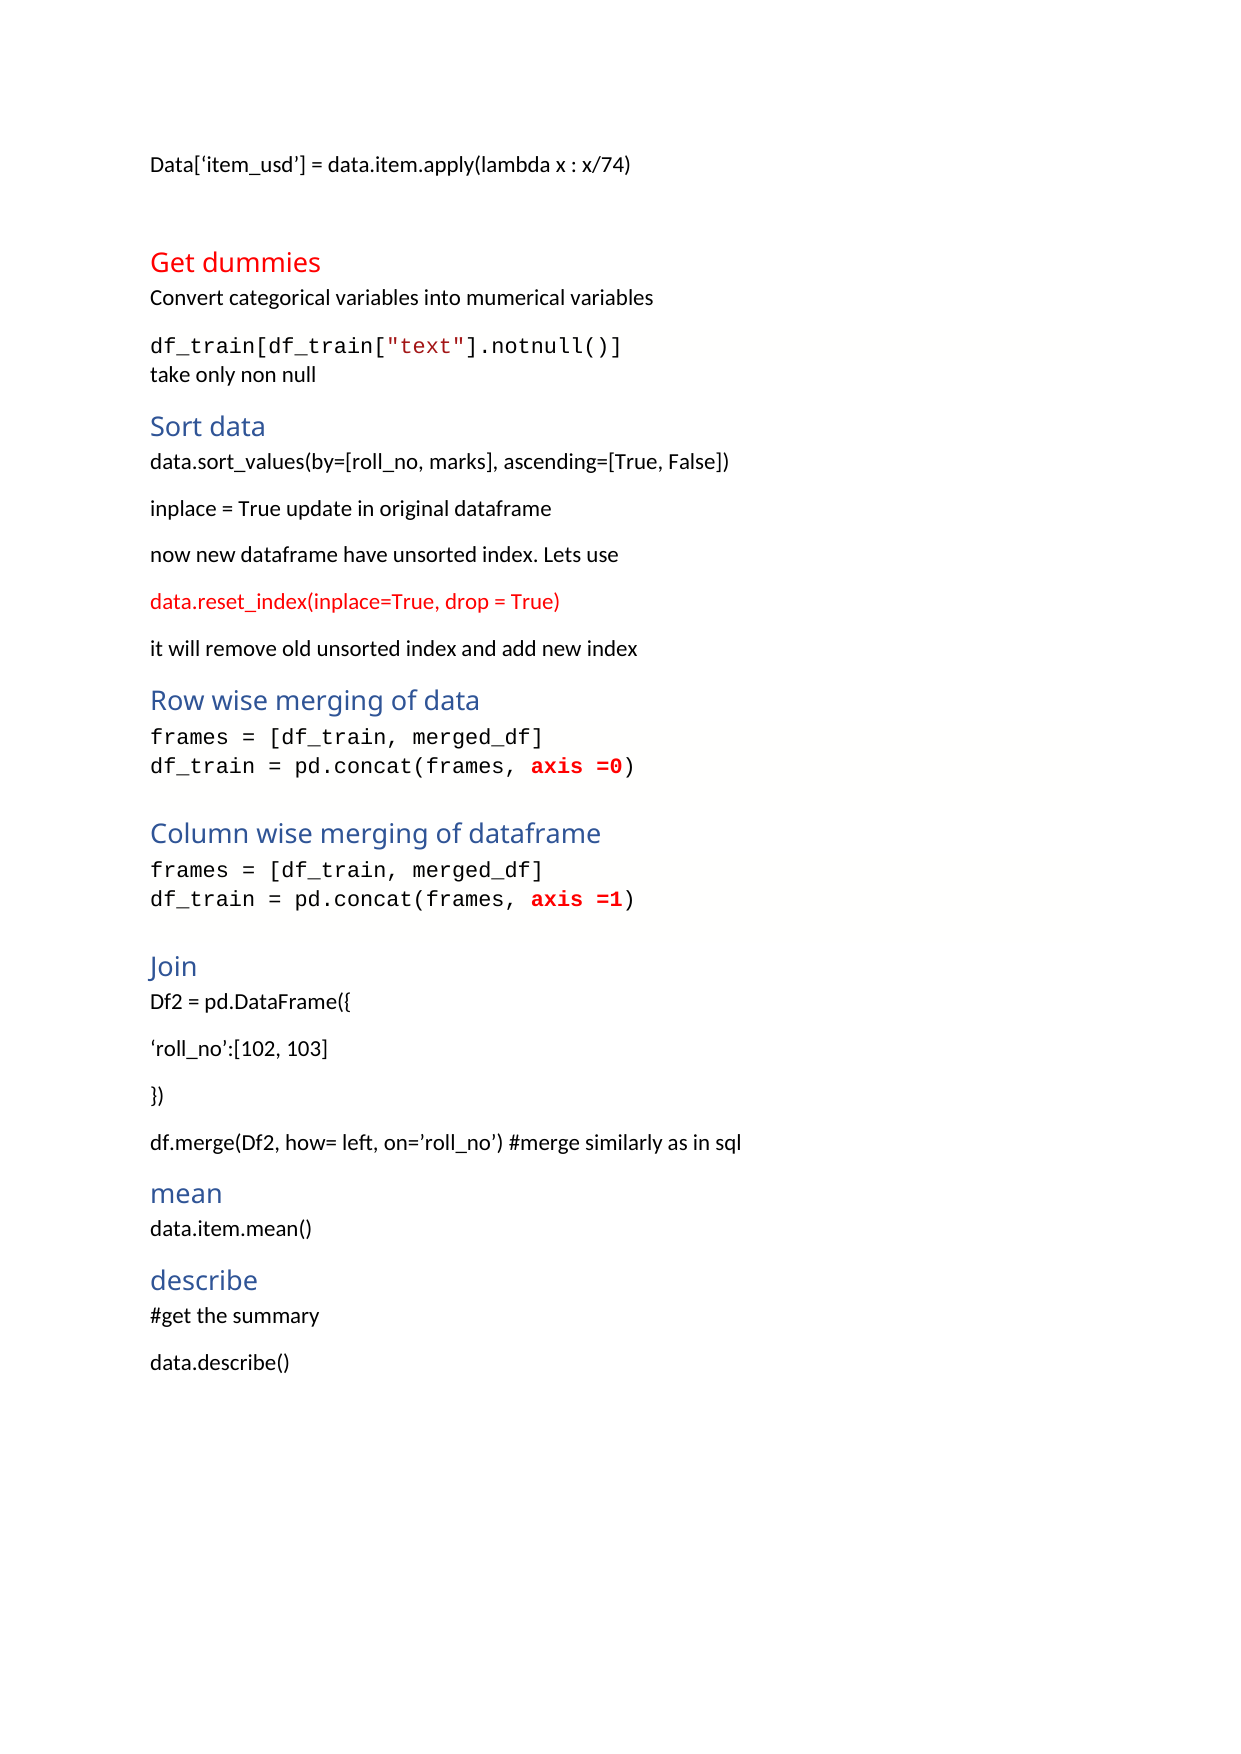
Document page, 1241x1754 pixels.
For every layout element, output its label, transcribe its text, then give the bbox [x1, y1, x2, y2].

text df_train = pd.concat(frames, axis =0) [150, 751, 1090, 780]
text data.sort_values(by=[roll_no, marks], ascending=[True, False]) [150, 447, 1090, 475]
text df_train[df_train["text"].notnull()] [150, 330, 1090, 360]
text df.merge(Df2, how= left, on=’roll_no’) #merge similarly as in sql [150, 1128, 1090, 1156]
subtitle mean [150, 1174, 1090, 1211]
text Convert categorical variables into mumerical variables [150, 283, 1090, 312]
text data.describe() [150, 1348, 1090, 1376]
text Df2 = pd.DataFrame({ [150, 987, 1090, 1015]
text inplace = True update in original dataframe [150, 494, 1090, 522]
subtitle Sort data [150, 407, 1090, 444]
text df_train = pd.concat(frames, axis =1) [150, 884, 1090, 913]
text Data[‘item_usd’] = data.item.apply(lambda x : x/74) [150, 150, 1090, 178]
text take only non null [150, 360, 1090, 388]
text data.reset_index(inplace=True, drop = True) [150, 587, 1090, 615]
text it will remove old unsorted index and add new index [150, 634, 1090, 662]
text data.item.mean() [150, 1214, 1090, 1242]
subtitle describe [150, 1261, 1090, 1298]
text }) [150, 1081, 1090, 1109]
text frames = [df_train, merged_df] [150, 854, 1090, 884]
subtitle Row wise merging of data [150, 681, 1090, 718]
text frames = [df_train, merged_df] [150, 721, 1090, 751]
text ‘roll_no’:[102, 103] [150, 1034, 1090, 1062]
text now new dataframe have unsorted index. Lets use [150, 541, 1090, 568]
subtitle Column wise merging of dataframe [150, 814, 1090, 851]
subtitle Join [150, 947, 1090, 984]
subtitle Get dummies [150, 244, 1090, 281]
text #get the summary [150, 1301, 1090, 1329]
